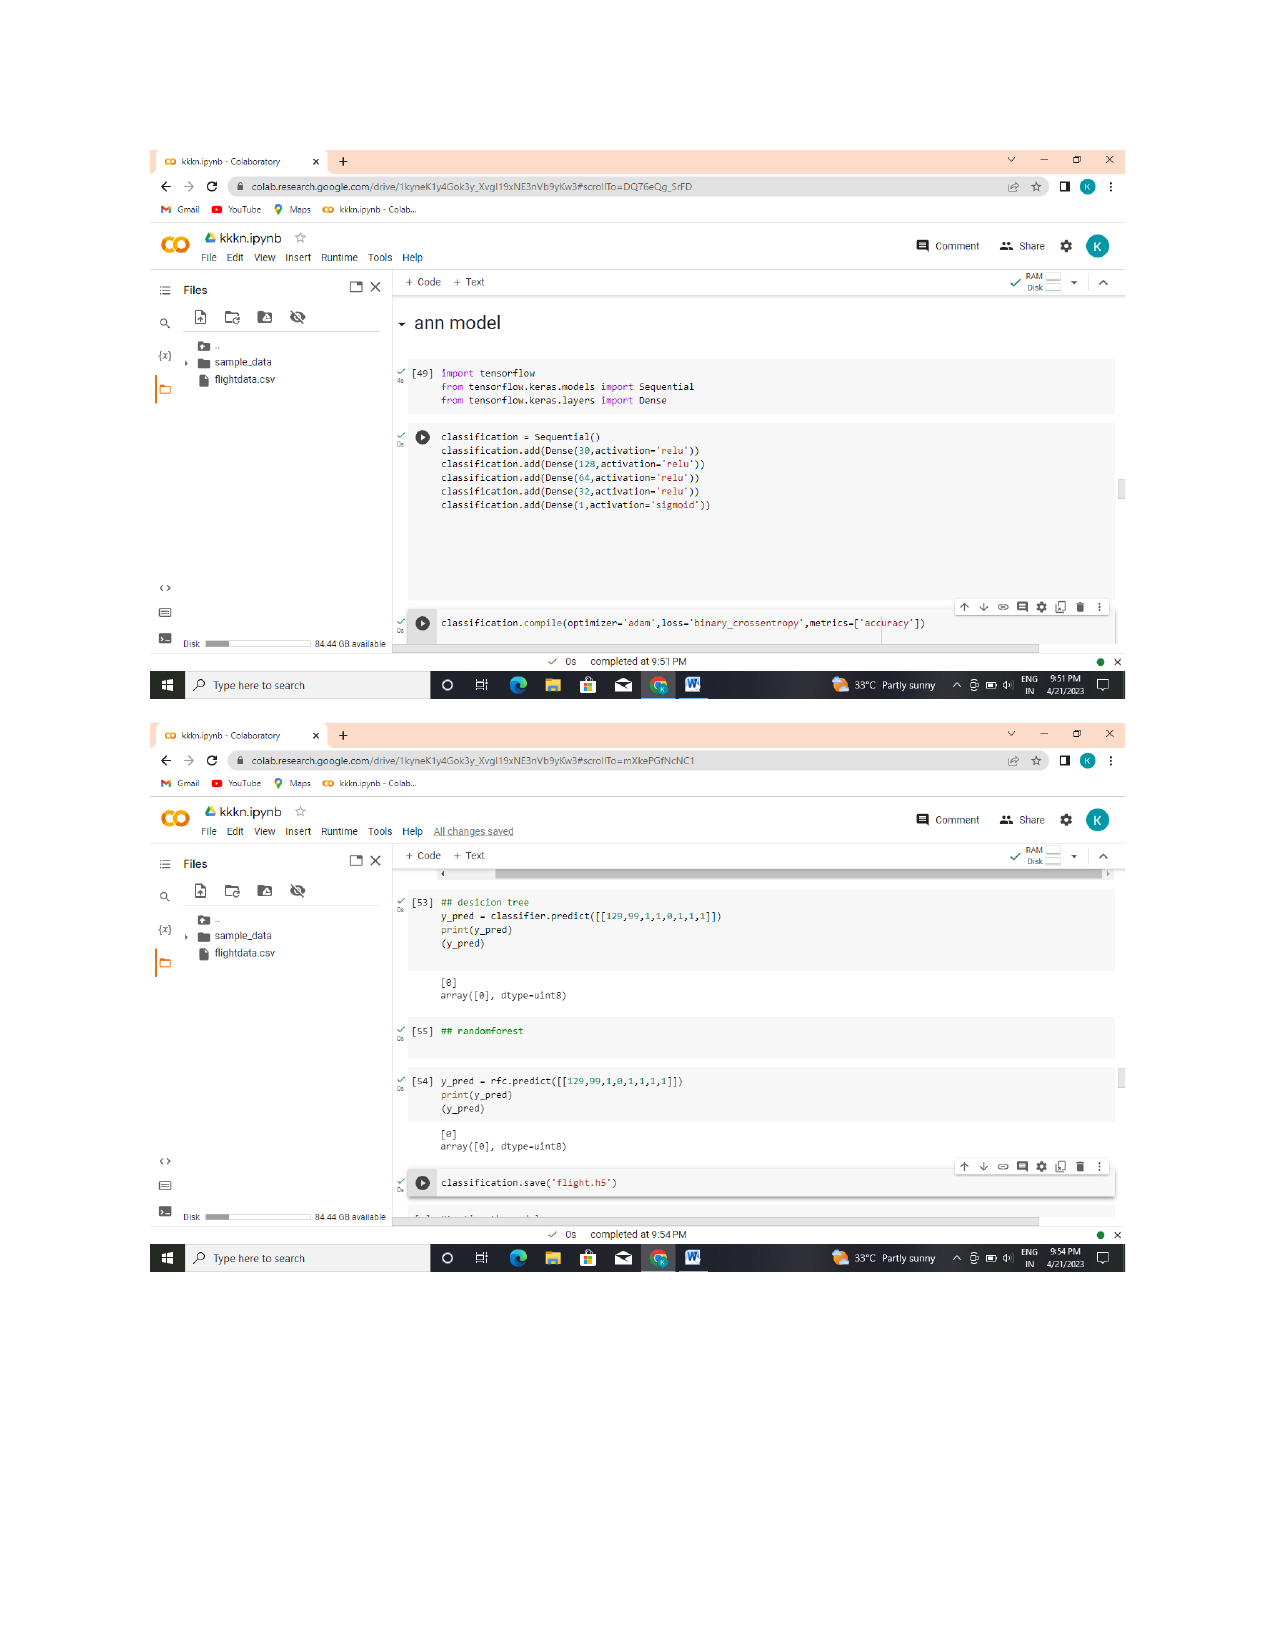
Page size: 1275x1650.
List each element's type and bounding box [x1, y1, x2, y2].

picture [150, 150, 1125, 699]
picture [150, 723, 1125, 1272]
